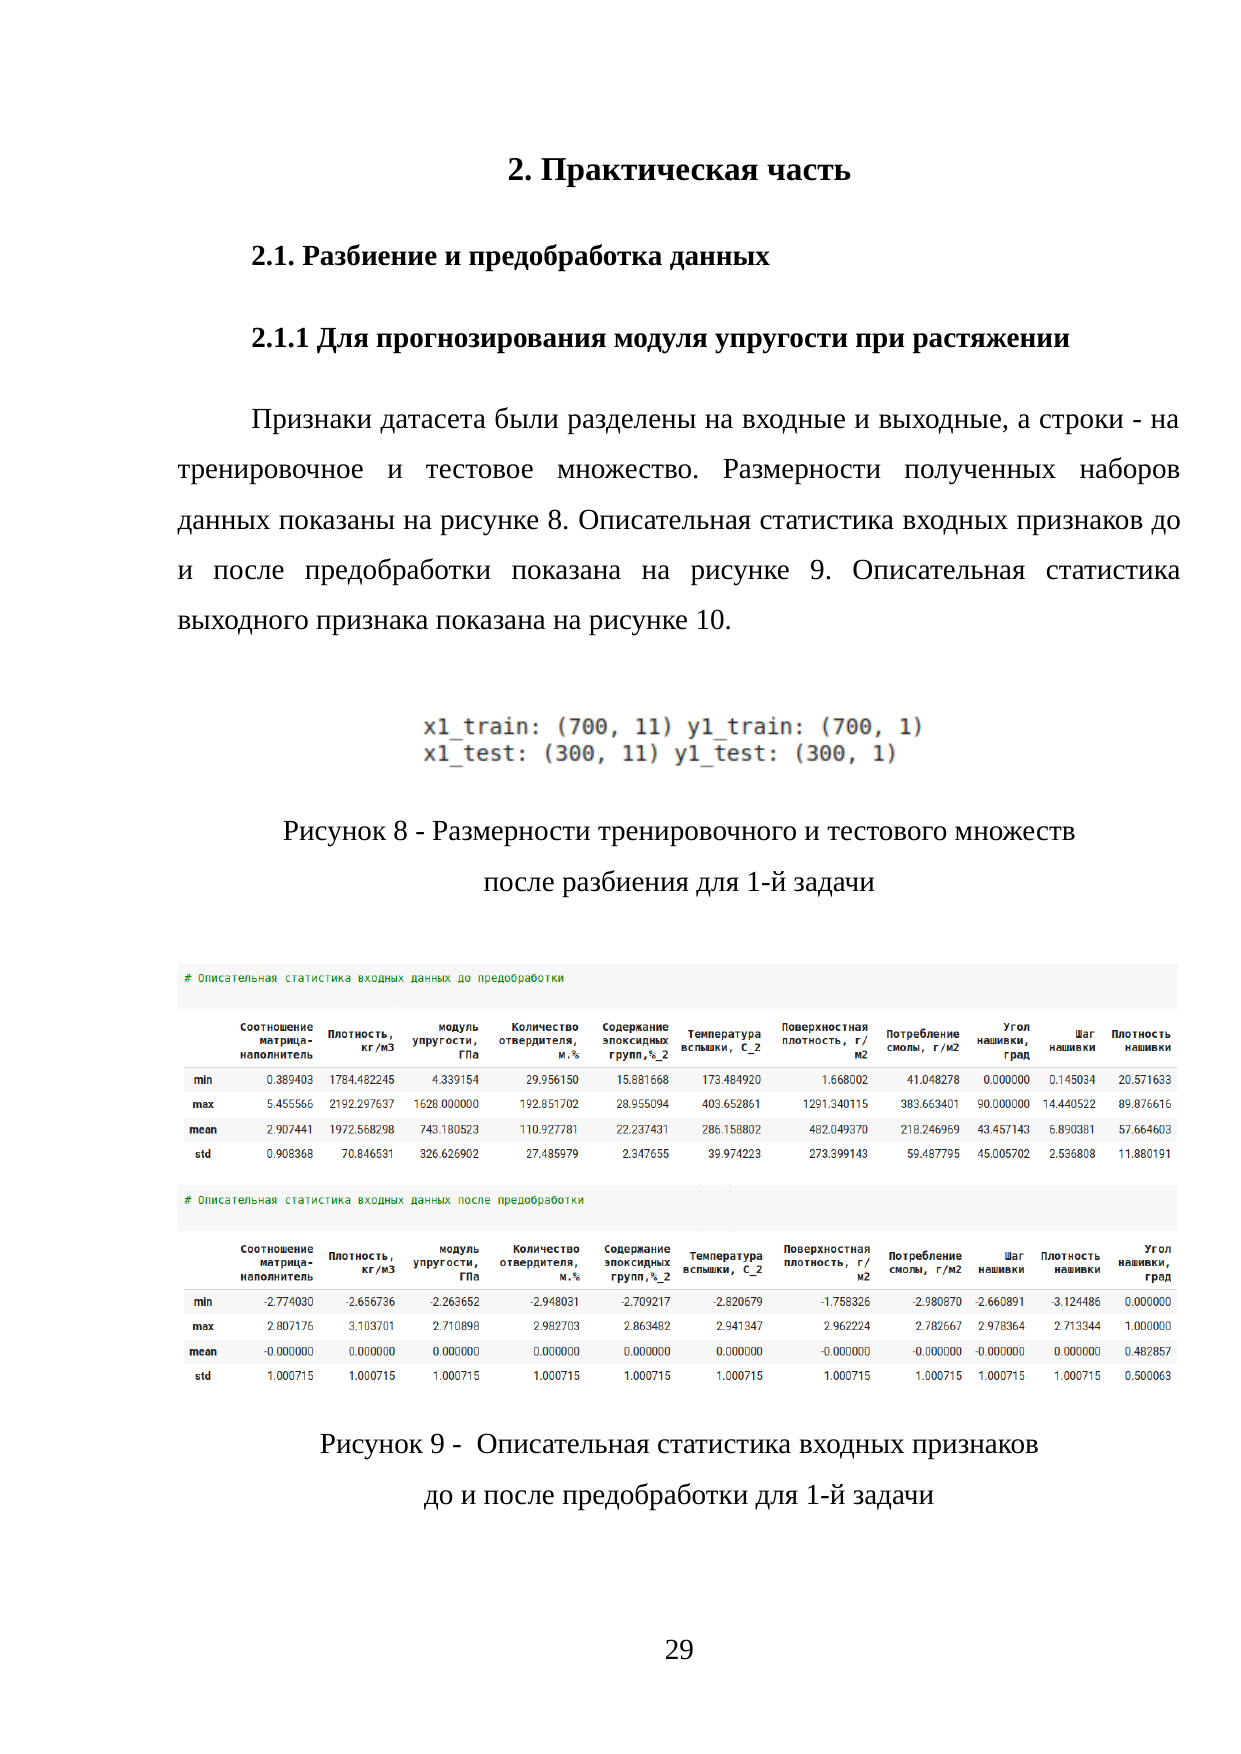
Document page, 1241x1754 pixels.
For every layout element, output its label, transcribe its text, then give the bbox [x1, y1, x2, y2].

subtitle 2. Практическая часть [177, 149, 1181, 188]
subtitle 2.1. Разбиение и предобработка данных [177, 238, 1181, 272]
picture [177, 964, 1182, 1393]
text Рисунок 9 - Описательная статистика входных признаков [177, 1393, 1181, 1460]
text до и после предобработки для 1-й задачи [177, 1477, 1181, 1510]
text после разбиения для 1-й задачи [177, 864, 1181, 897]
picture [400, 703, 958, 780]
subtitle 2.1.1 Для прогнозирования модуля упругости при растяжении [177, 320, 1181, 353]
text Признаки датасета были разделены на входные и выходные, а строки - на тренировочное и тестовое множество. Размерности полученных наборов данных показаны на рисунке 8. Описательная статистика входных признаков до и после предобработки показана на рисунке 9. Описательная статистика выходного признака показана на рисунке 10. [177, 401, 1181, 636]
